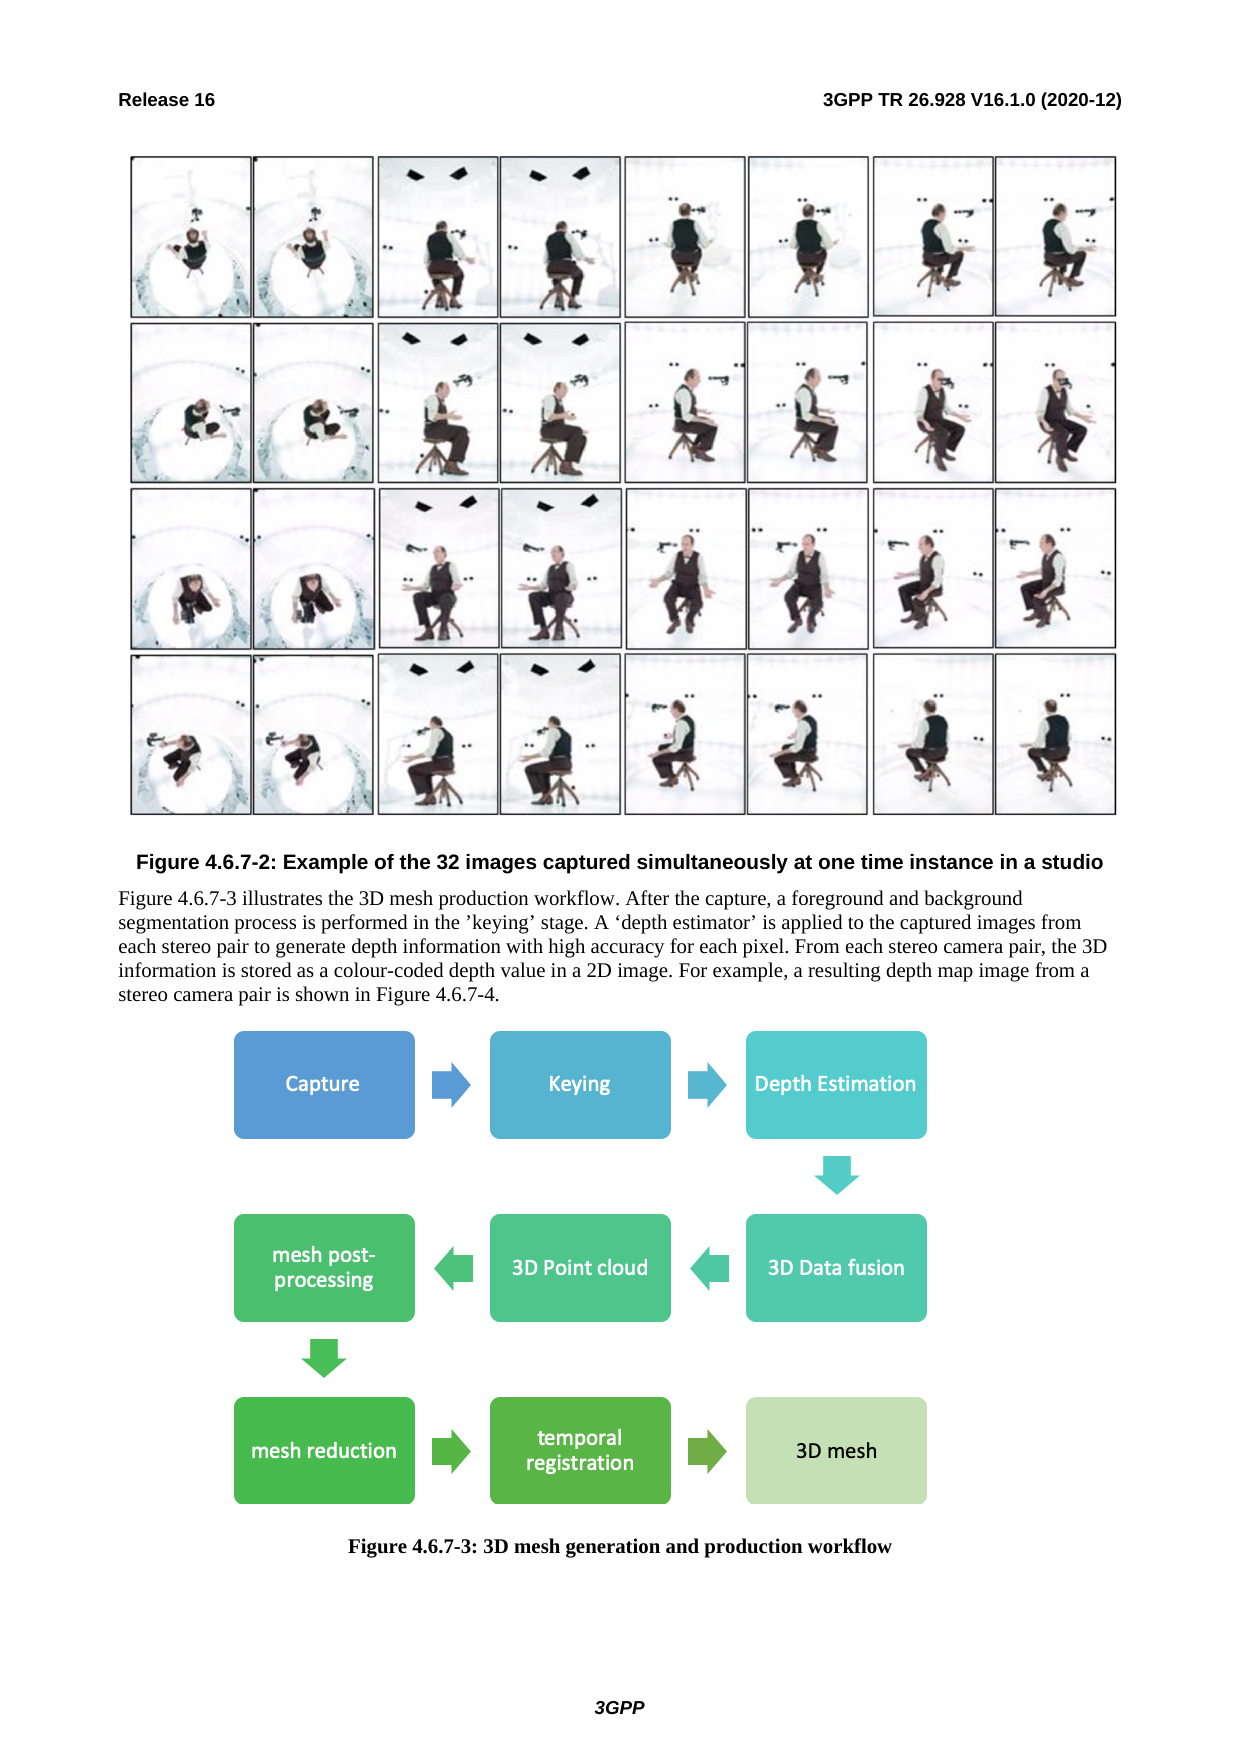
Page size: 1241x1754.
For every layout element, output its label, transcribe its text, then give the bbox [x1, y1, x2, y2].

text Figure 4.6.7-2: Example of the 32 images captured simultaneously at one time instance in a studio [118, 826, 1122, 873]
text Figure 4.6.7-3: 3D mesh generation and production workflow [118, 1534, 1122, 1558]
picture [118, 147, 1129, 826]
picture [118, 1030, 1041, 1504]
